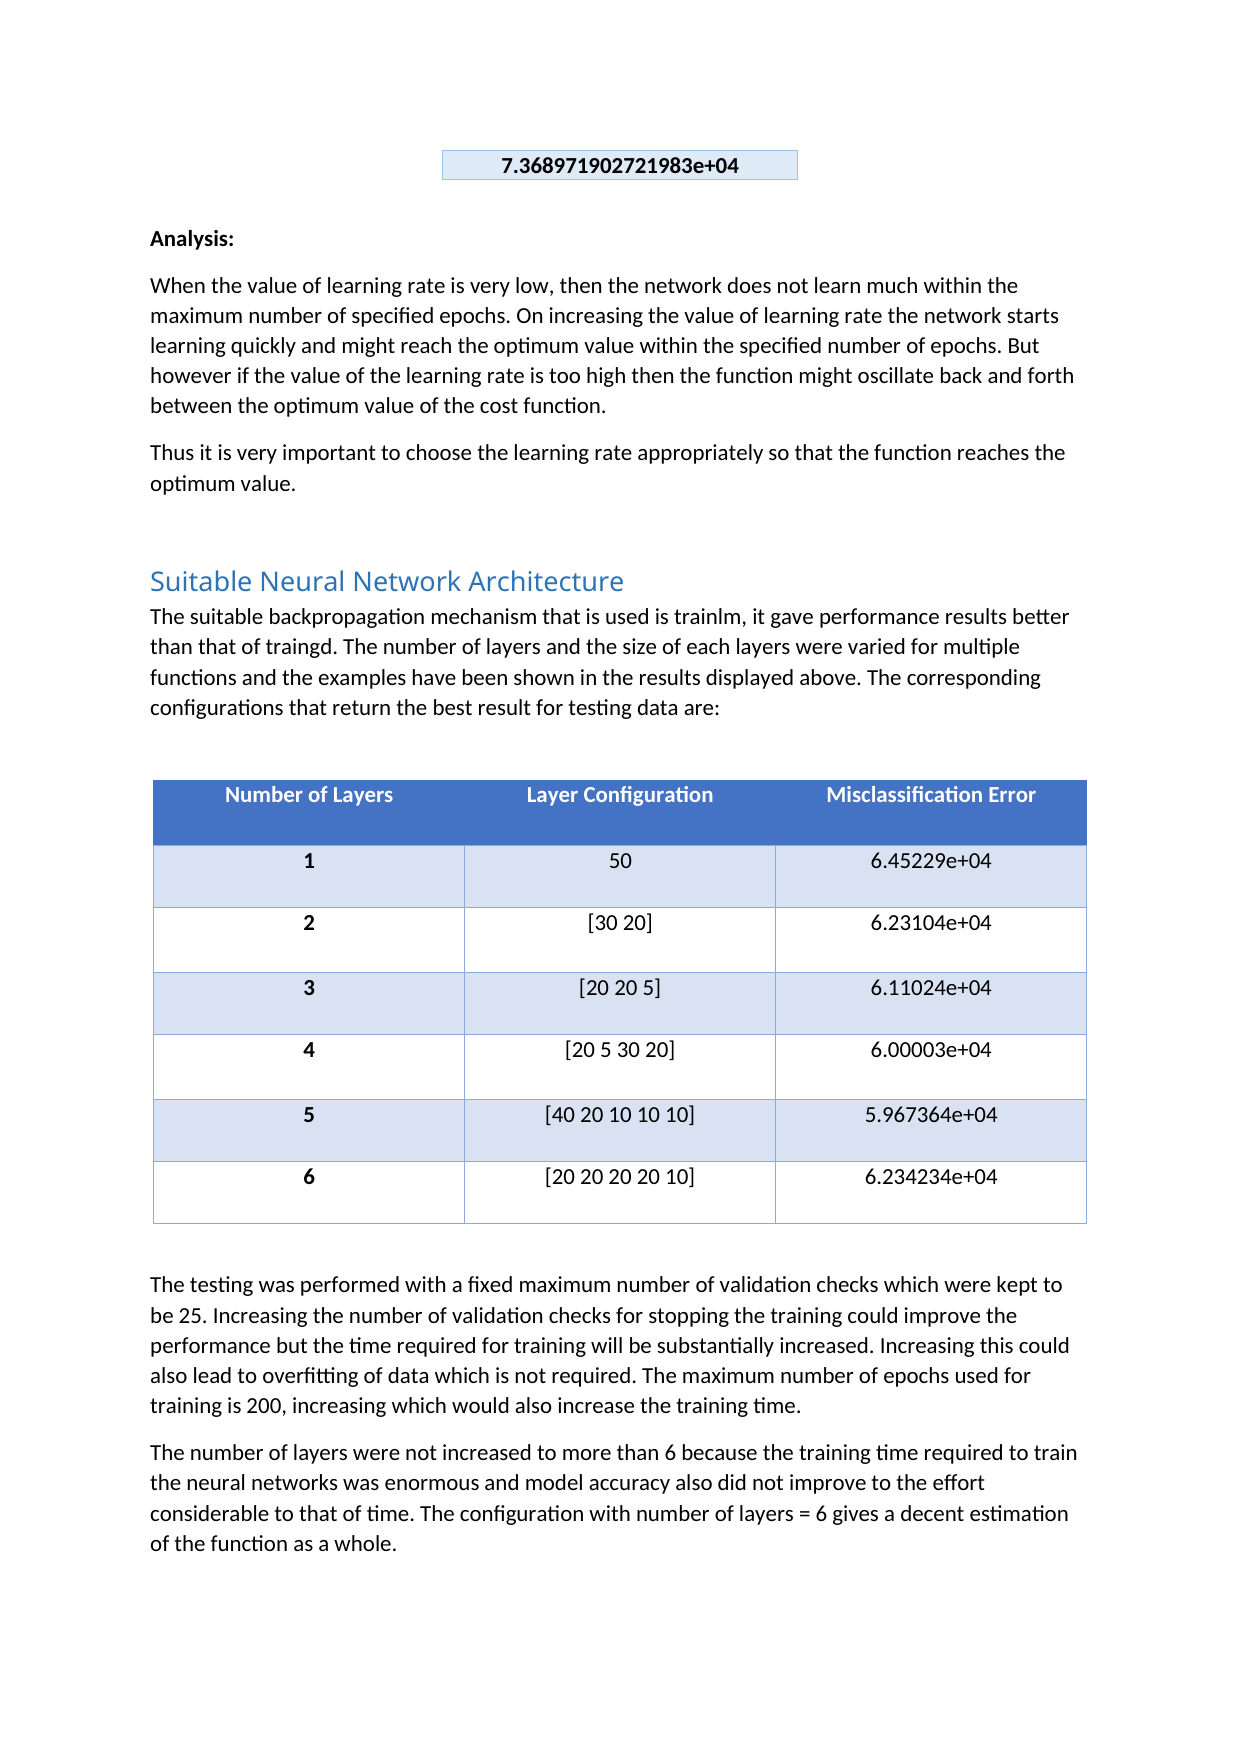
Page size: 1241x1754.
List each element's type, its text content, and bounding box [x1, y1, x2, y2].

table_cell 6 [154, 1162, 464, 1223]
table_cell 5 [154, 1100, 464, 1161]
table_cell 5.967364e+04 [776, 1100, 1086, 1161]
subtitle Suitable Neural Network Architecture [150, 562, 1090, 599]
text When the value of learning rate is very low, then the network does not learn much within the maximum number of specified epochs. On increasing the value of learning rate the network starts learning quickly and might reach the optimum value within the specified number of epochs. But however if the value of the learning rate is too high then the function might oscillate back and forth between the optimum value of the cost function. [150, 271, 1090, 419]
table_cell 7.368971902721983e+04 [443, 151, 797, 179]
table_cell 4 [154, 1035, 464, 1099]
text The testing was performed with a fixed maximum number of validation checks which were kept to be 25. Increasing the number of validation checks for stopping the training could improve the performance but the time required for training will be substantially increased. Increasing this could also lead to overfitting of data which is not required. The maximum number of epochs used for training is 200, increasing which would also increase the training time. [150, 1271, 1090, 1419]
table_cell [20 20 20 20 10] [465, 1162, 775, 1223]
text The suitable backpropagation mechanism that is used is trainlm, it gave performance results better than that of traingd. The number of layers and the size of each layers were varied for multiple functions and the examples have been shown in the results displayed above. The corresponding configurations that return the best result for testing data are: [150, 602, 1090, 721]
table_header Misclassification Error [776, 781, 1086, 845]
table_cell [40 20 10 10 10] [465, 1100, 775, 1161]
text Analysis: [150, 224, 1090, 252]
table_cell 6.234234e+04 [776, 1162, 1086, 1223]
table_cell [20 20 5] [465, 973, 775, 1034]
table_cell 50 [465, 846, 775, 907]
table_cell 6.23104e+04 [776, 908, 1086, 972]
table_cell 2 [154, 908, 464, 972]
table_cell 6.00003e+04 [776, 1035, 1086, 1099]
table_header Layer Configuration [465, 781, 775, 845]
table_header Number of Layers [154, 781, 464, 845]
table_cell 6.11024e+04 [776, 973, 1086, 1034]
table_cell 1 [154, 846, 464, 907]
text Thus it is very important to choose the learning rate appropriately so that the function reaches the optimum value. [150, 438, 1090, 497]
table_cell 3 [154, 973, 464, 1034]
table_cell 6.45229e+04 [776, 846, 1086, 907]
text The number of layers were not increased to more than 6 because the training time required to train the neural networks was enormous and model accuracy also did not improve to the effort considerable to that of time. The configuration with number of layers = 6 gives a decent estimation of the function as a whole. [150, 1438, 1090, 1557]
table_cell [20 5 30 20] [465, 1035, 775, 1099]
table_cell [30 20] [465, 908, 775, 972]
